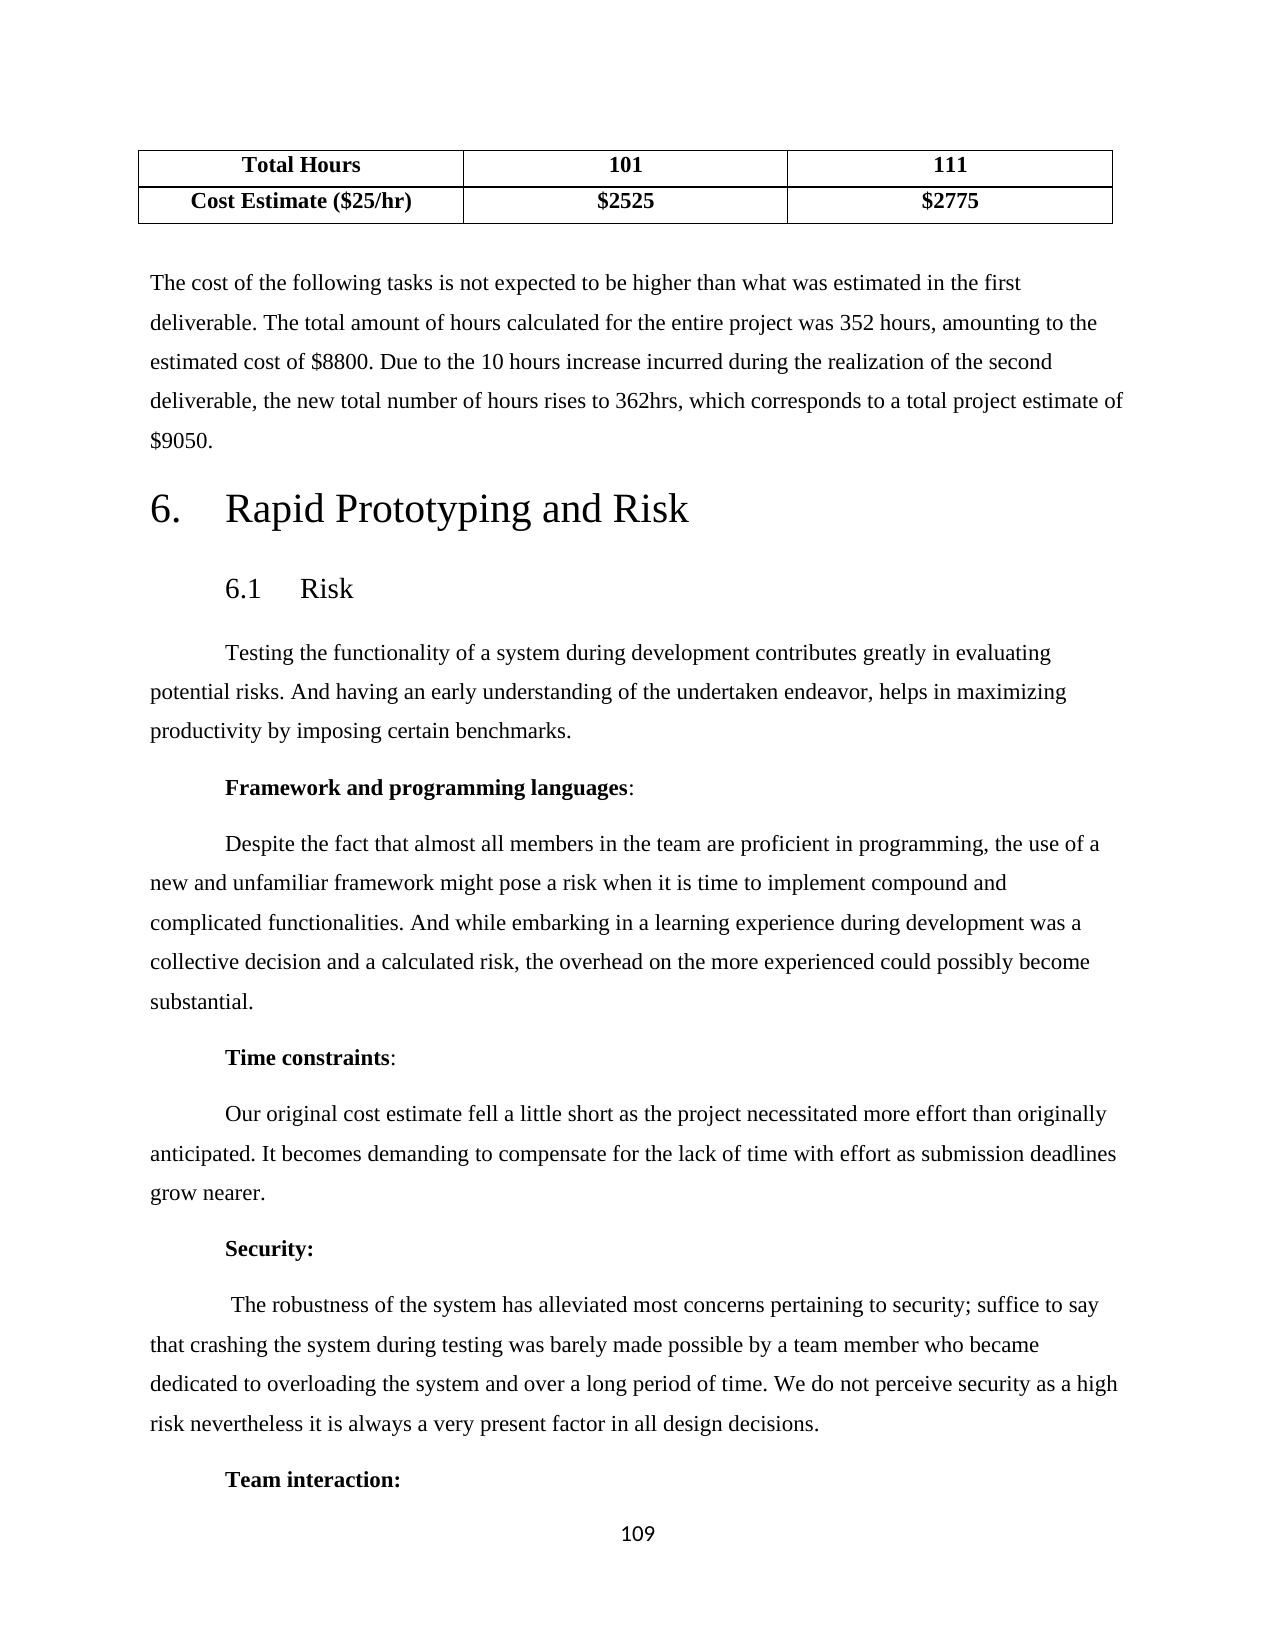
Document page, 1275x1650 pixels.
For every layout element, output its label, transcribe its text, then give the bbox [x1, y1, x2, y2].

text Security: [150, 1235, 1125, 1262]
text The robustness of the system has alleviated most concerns pertaining to security; suffice to say that crashing the system during testing was barely made possible by a team member who became dedicated to overloading the system and over a long period of time. We do not perceive security as a high risk nevertheless it is always a very present factor in all design decisions. [150, 1291, 1125, 1436]
text Time constraints: [150, 1044, 1125, 1070]
text Despite the fact that almost all members in the team are proficient in programming, the use of a new and unfamiliar framework might pose a risk when it is time to implement compound and complicated functionalities. And while embarking in a learning experience during development was a collective decision and a calculated risk, the overhead on the more experienced could possibly become substantial. [150, 830, 1125, 1014]
text The cost of the following tasks is not expected to be higher than what was estimated in the first deliverable. The total amount of hours calculated for the entire project was 352 hours, amounting to the estimated cost of $8800. Due to the 10 hours increase incurred during the realization of the second deliverable, the new total number of hours rises to 362hrs, which corresponds to a total project estimate of $9050. [150, 269, 1125, 453]
text Our original cost estimate fell a little short as the project necessitated more effort than originally anticipated. It becomes demanding to compensate for the lack of time with effort as submission deadlines grow nearer. [150, 1100, 1125, 1205]
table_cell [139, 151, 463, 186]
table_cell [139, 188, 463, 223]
text 6.1 Risk [150, 572, 1125, 605]
text Team interaction: [150, 1466, 1125, 1492]
text 6. Rapid Prototyping and Risk [150, 483, 1125, 531]
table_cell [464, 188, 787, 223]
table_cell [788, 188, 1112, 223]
text Testing the functionality of a system during development contributes greatly in evaluating potential risks. And having an early understanding of the undertaken endeavor, helps in maximizing productivity by imposing certain benchmarks. [150, 639, 1125, 744]
text Framework and programming languages: [150, 774, 1125, 800]
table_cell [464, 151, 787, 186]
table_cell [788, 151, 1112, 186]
